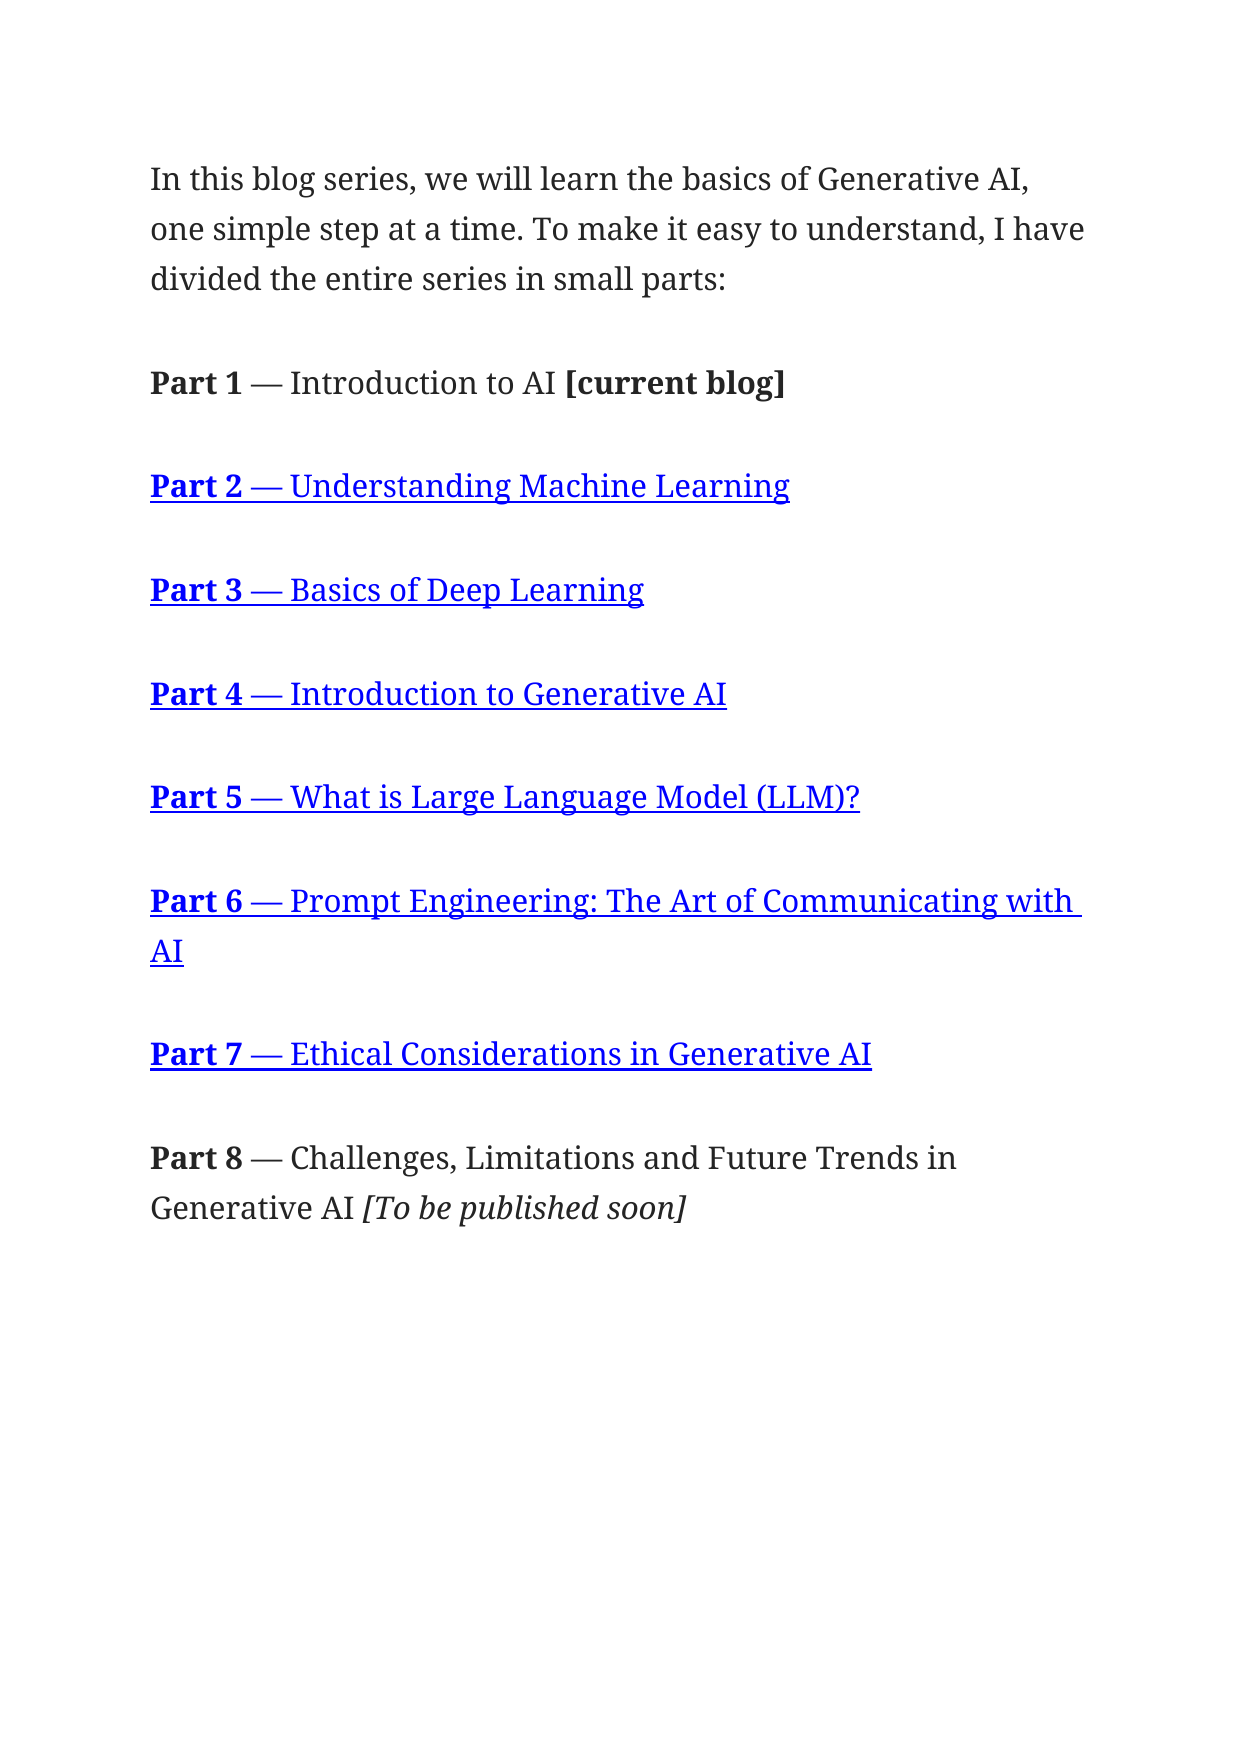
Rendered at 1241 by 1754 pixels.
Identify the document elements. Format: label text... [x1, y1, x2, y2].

text Part 1 — Introduction to AI [current blog] [150, 353, 1090, 403]
text Part 6 — Prompt Engineering: The Art of Communicating with AI [150, 871, 1090, 971]
text Part 7 — Ethical Considerations in Generative AI [150, 1025, 1090, 1075]
text Part 2 — Understanding Machine Learning [150, 457, 1090, 507]
text In this blog series, we will learn the basics of Generative AI, one simple step at a time. To make it easy to understand, I have divided the entire series in small parts: [150, 150, 1090, 300]
text Part 5 — What is Large Language Model (LLM)? [150, 768, 1090, 818]
text Part 4 — Introduction to Generative AI [150, 664, 1090, 714]
text Part 3 — Basics of Deep Learning [150, 561, 1090, 611]
text Part 8 — Challenges, Limitations and Future Trends in Generative AI [To be published soon] [150, 1128, 1090, 1228]
